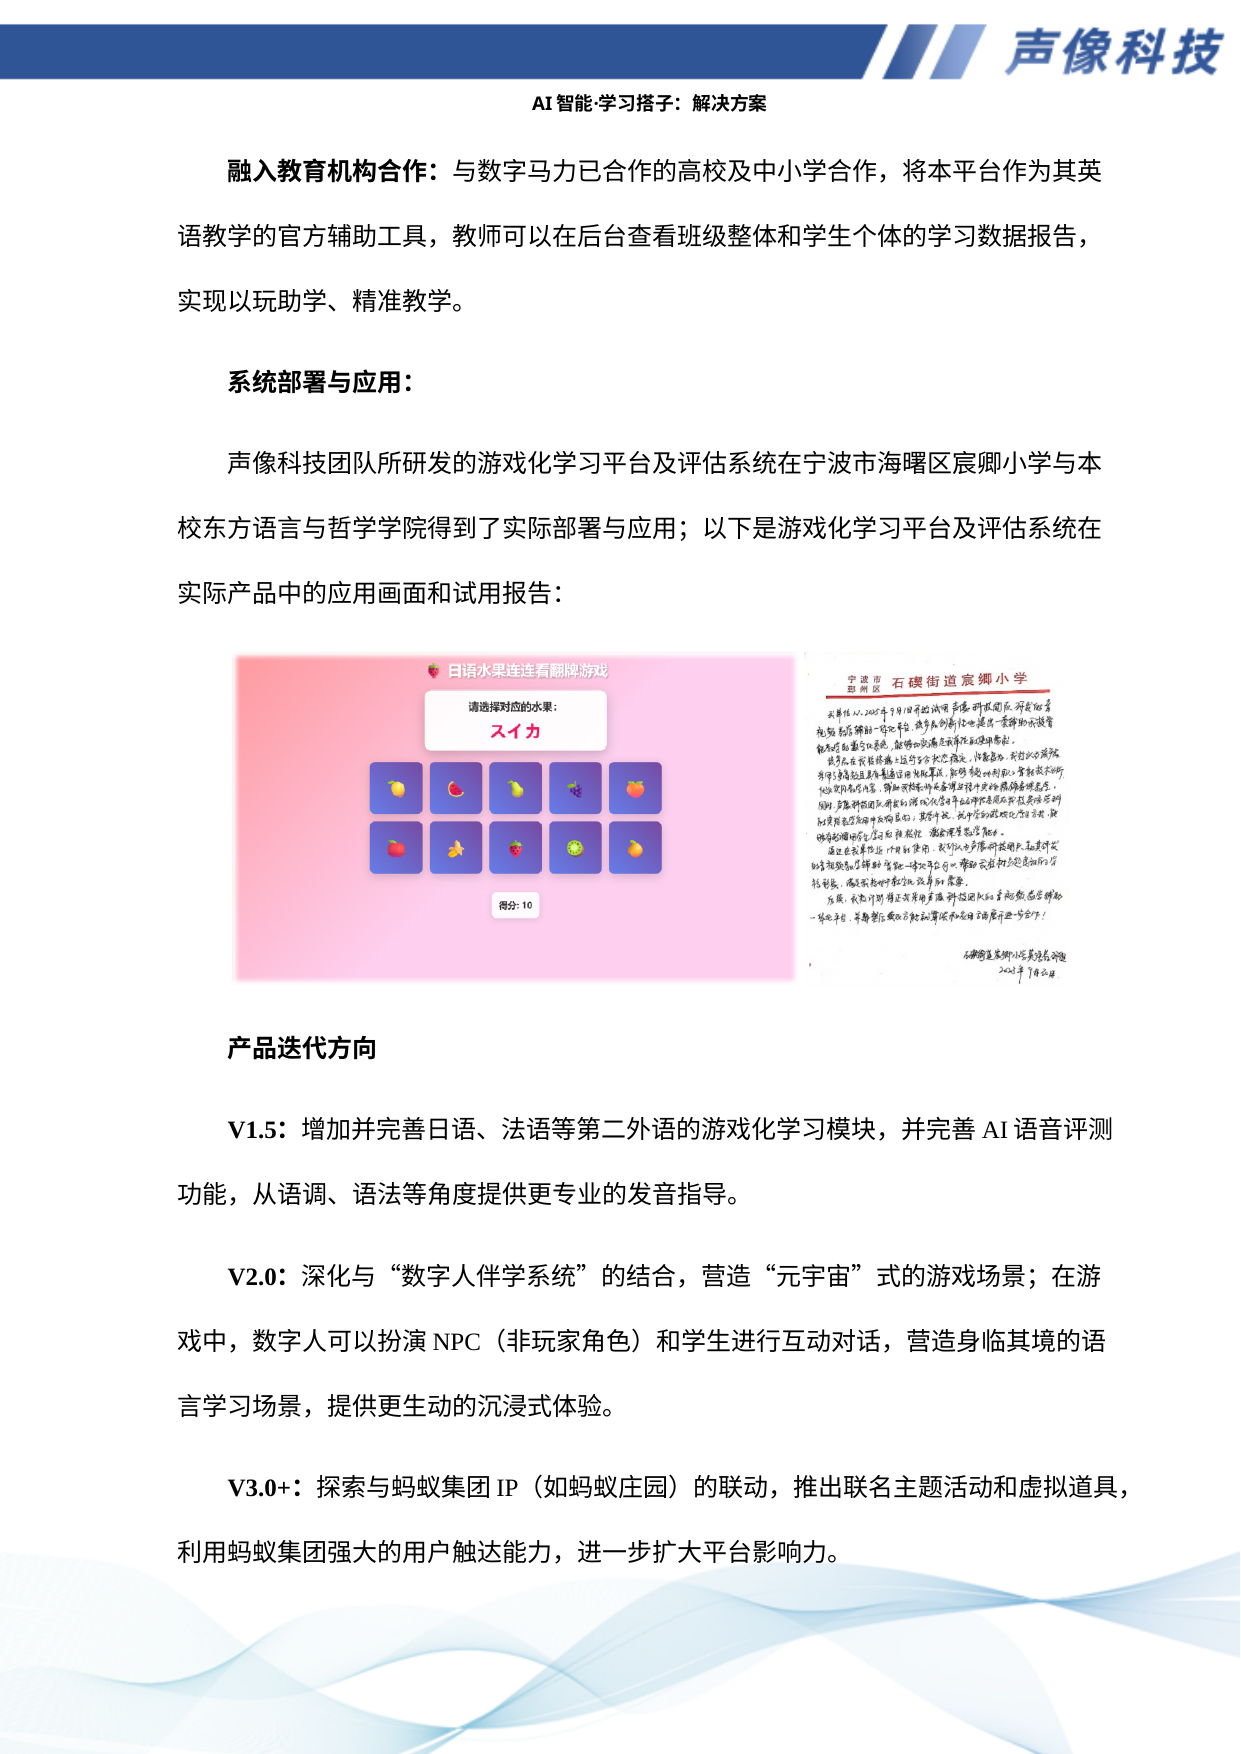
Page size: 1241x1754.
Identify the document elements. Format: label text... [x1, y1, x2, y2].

text V3.0+：探索与蚂蚁集团IP（如蚂蚁庄园）的联动，推出联名主题活动和虚拟道具，利用蚂蚁集团强大的用户触达能力，进一步扩大平台影响力。 [177, 1453, 1122, 1583]
text V2.0：深化与“数字人伴学系统”的结合，营造“元宇宙”式的游戏场景；在游戏中，数字人可以扮演NPC（非玩家角色）和学生进行互动对话，营造身临其境的语言学习场景，提供更生动的沉浸式体验。 [177, 1242, 1122, 1437]
text 系统部署与应用： [177, 348, 1122, 413]
text 声像科技团队所研发的游戏化学习平台及评估系统在宁波市海曙区宸卿小学与本校东方语言与哲学学院得到了实际部署与应用；以下是游戏化学习平台及评估系统在实际产品中的应用画面和试用报告： [177, 429, 1122, 624]
picture [0, 0, 1241, 1754]
text V1.5：增加并完善日语、法语等第二外语的游戏化学习模块，并完善AI语音评测功能，从语调、语法等角度提供更专业的发音指导。 [177, 1095, 1122, 1225]
text 融入教育机构合作：与数字马力已合作的高校及中小学合作，将本平台作为其英语教学的官方辅助工具，教师可以在后台查看班级整体和学生个体的学习数据报告，实现以玩助学、精准教学。 [177, 137, 1122, 332]
text 产品迭代方向 [177, 1014, 1122, 1079]
